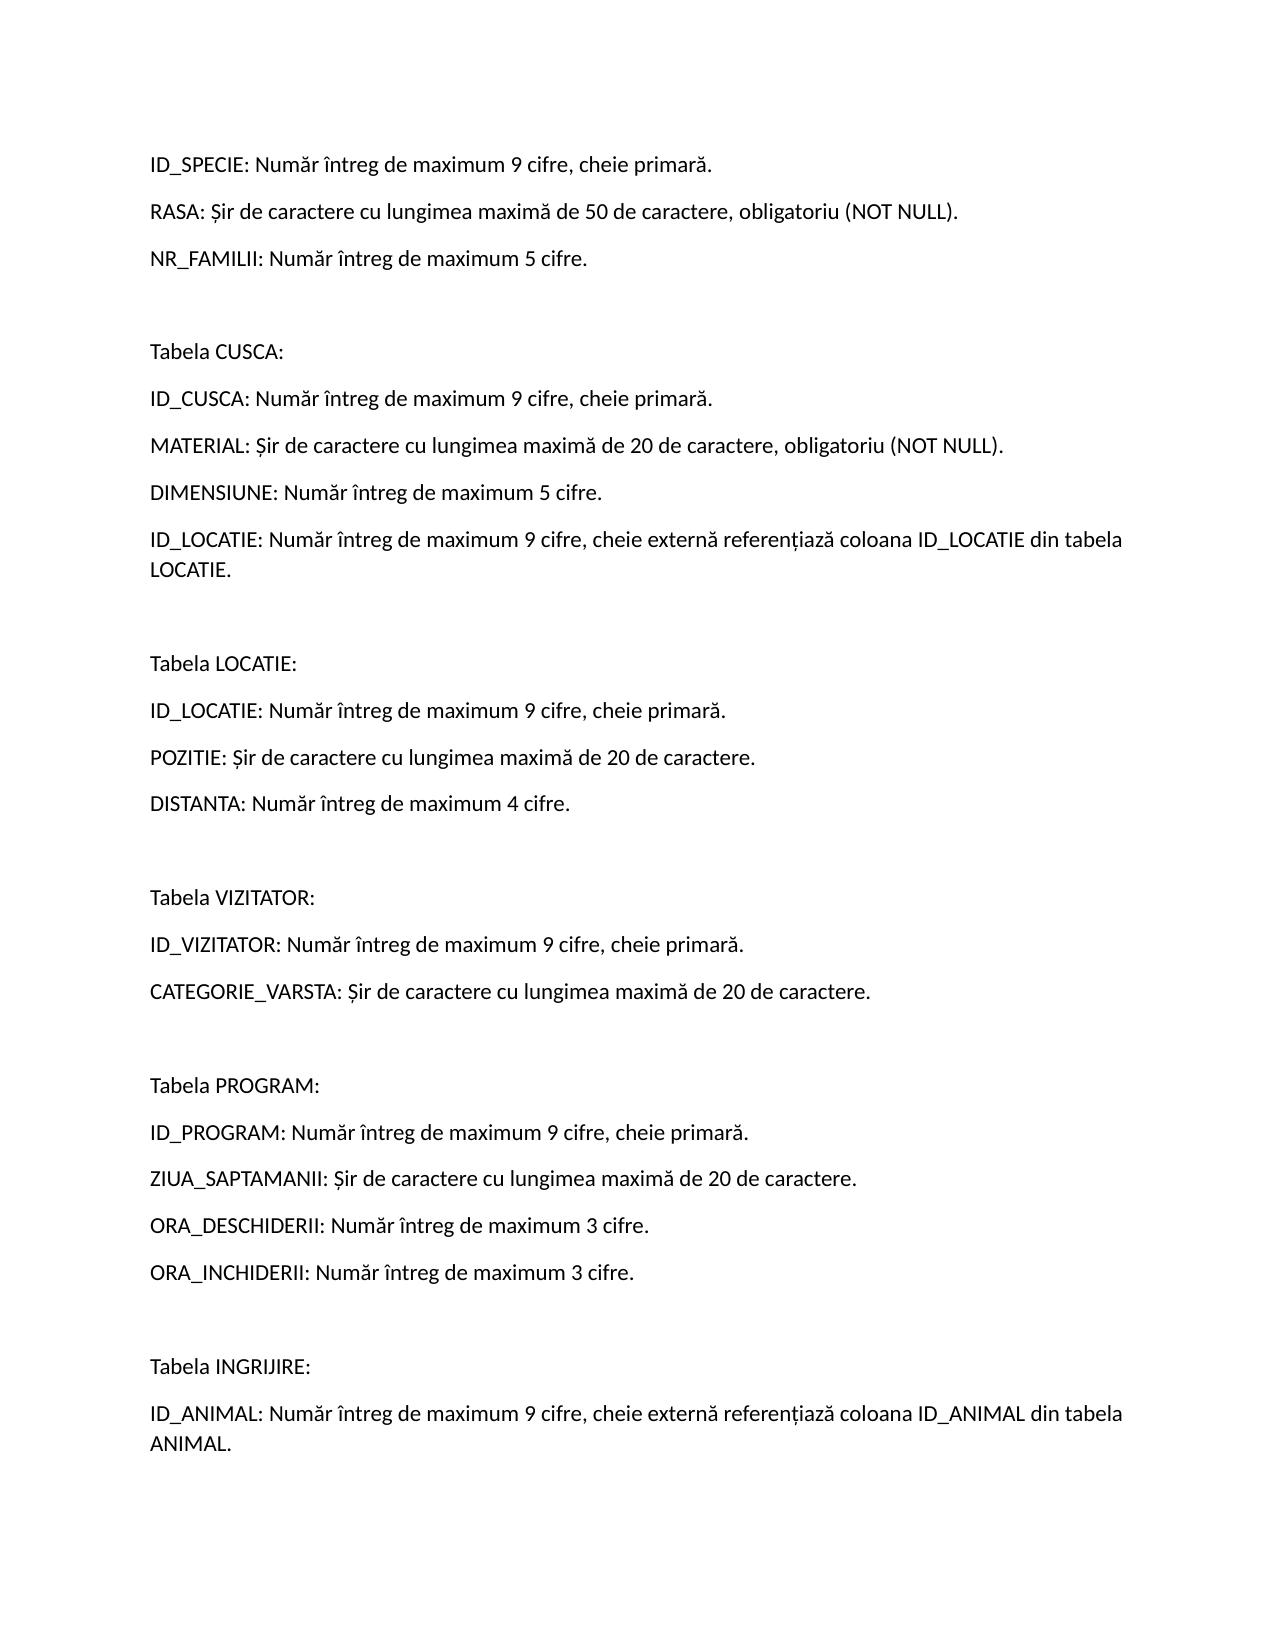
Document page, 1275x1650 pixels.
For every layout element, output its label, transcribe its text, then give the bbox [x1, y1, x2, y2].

text ID_PROGRAM: Număr întreg de maximum 9 cifre, cheie primară. [150, 1118, 1125, 1146]
text NR_FAMILII: Număr întreg de maximum 5 cifre. [150, 244, 1125, 272]
text ORA_DESCHIDERII: Număr întreg de maximum 3 cifre. [150, 1211, 1125, 1239]
text Tabela VIZITATOR: [150, 883, 1125, 911]
text ID_LOCATIE: Număr întreg de maximum 9 cifre, cheie externă referențiază coloana ID_LOCATIE din tabela LOCATIE. [150, 525, 1125, 583]
text MATERIAL: Șir de caractere cu lungimea maximă de 20 de caractere, obligatoriu (NOT NULL). [150, 431, 1125, 459]
text Tabela PROGRAM: [150, 1071, 1125, 1099]
text POZITIE: Șir de caractere cu lungimea maximă de 20 de caractere. [150, 743, 1125, 771]
text ID_SPECIE: Număr întreg de maximum 9 cifre, cheie primară. [150, 150, 1125, 178]
text RASA: Șir de caractere cu lungimea maximă de 50 de caractere, obligatoriu (NOT NULL). [150, 197, 1125, 225]
text DISTANTA: Număr întreg de maximum 4 cifre. [150, 789, 1125, 818]
text ID_VIZITATOR: Număr întreg de maximum 9 cifre, cheie primară. [150, 930, 1125, 958]
text Tabela CUSCA: [150, 337, 1125, 366]
text ID_ANIMAL: Număr întreg de maximum 9 cifre, cheie externă referențiază coloana ID_ANIMAL din tabela ANIMAL. [150, 1399, 1125, 1457]
text Tabela INGRIJIRE: [150, 1352, 1125, 1380]
text ID_LOCATIE: Număr întreg de maximum 9 cifre, cheie primară. [150, 696, 1125, 724]
text ID_CUSCA: Număr întreg de maximum 9 cifre, cheie primară. [150, 384, 1125, 412]
text Tabela LOCATIE: [150, 649, 1125, 677]
text CATEGORIE_VARSTA: Șir de caractere cu lungimea maximă de 20 de caractere. [150, 977, 1125, 1005]
text ORA_INCHIDERII: Număr întreg de maximum 3 cifre. [150, 1258, 1125, 1286]
text DIMENSIUNE: Număr întreg de maximum 5 cifre. [150, 478, 1125, 506]
text ZIUA_SAPTAMANII: Șir de caractere cu lungimea maximă de 20 de caractere. [150, 1164, 1125, 1193]
